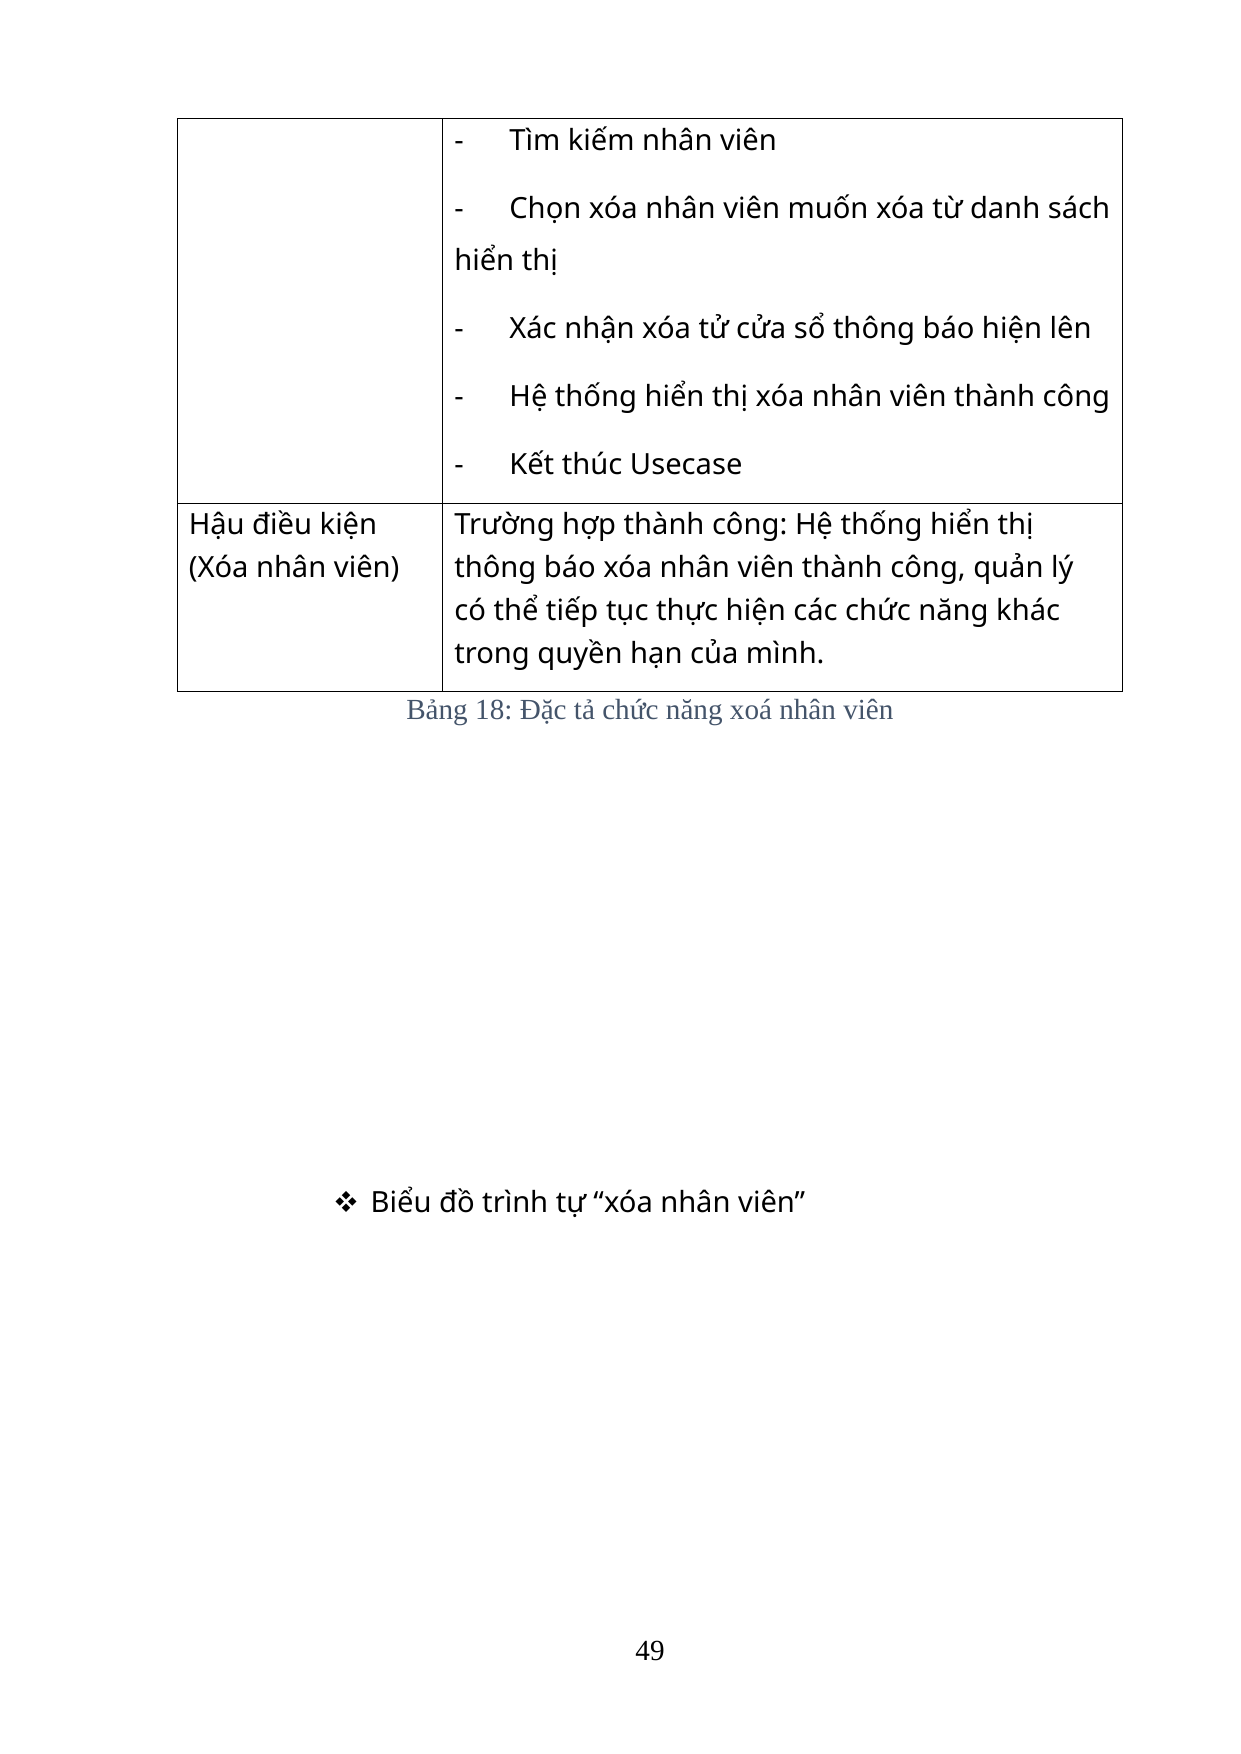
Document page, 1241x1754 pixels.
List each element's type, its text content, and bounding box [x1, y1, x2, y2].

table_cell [443, 119, 1122, 503]
table_cell Hậu điều kiện (Xóa nhân viên) [178, 504, 442, 691]
text Bảng 18: Đặc tả chức năng xoá nhân viên [177, 692, 1122, 726]
list Biểu đồ trình tự “xóa nhân viên” [333, 1182, 1122, 1221]
table_cell Trường hợp thành công: Hệ thống hiển thị thông báo xóa nhân viên thành công, quản lý có thể tiếp tục thực hiện các chức năng khác trong quyền hạn của mình. [443, 504, 1122, 691]
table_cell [178, 119, 442, 503]
